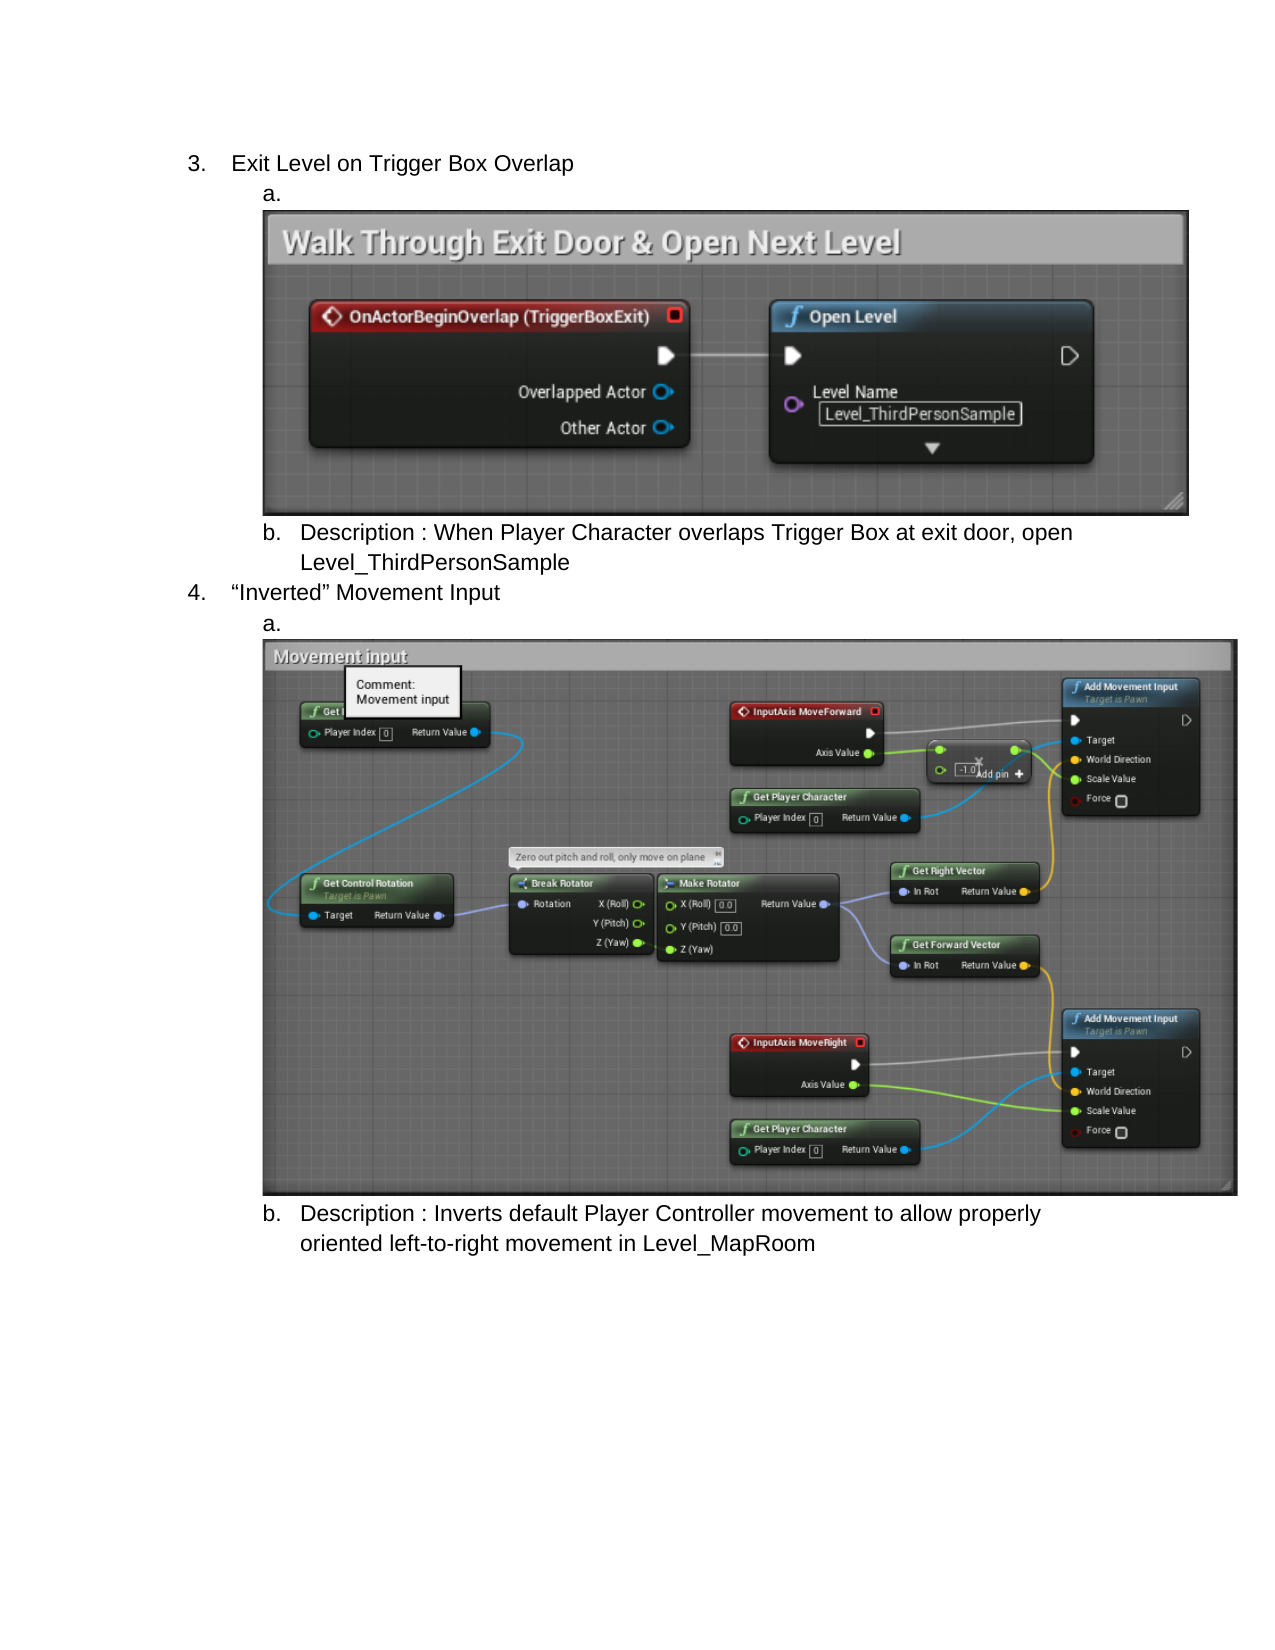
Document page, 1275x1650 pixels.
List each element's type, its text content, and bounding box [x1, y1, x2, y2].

list Description : When Player Character overlaps Trigger Box at exit door, open Level_ThirdPersonSample [262, 519, 1125, 576]
list “Inverted” Movement Input [187, 579, 1125, 606]
list Exit Level on Trigger Box Overlap [187, 150, 1125, 176]
list Description : Inverts default Player Controller movement to allow properly oriented left-to-right movement in Level_MapRoom [262, 1200, 1125, 1256]
picture [262, 639, 1238, 1196]
picture [262, 210, 1189, 516]
